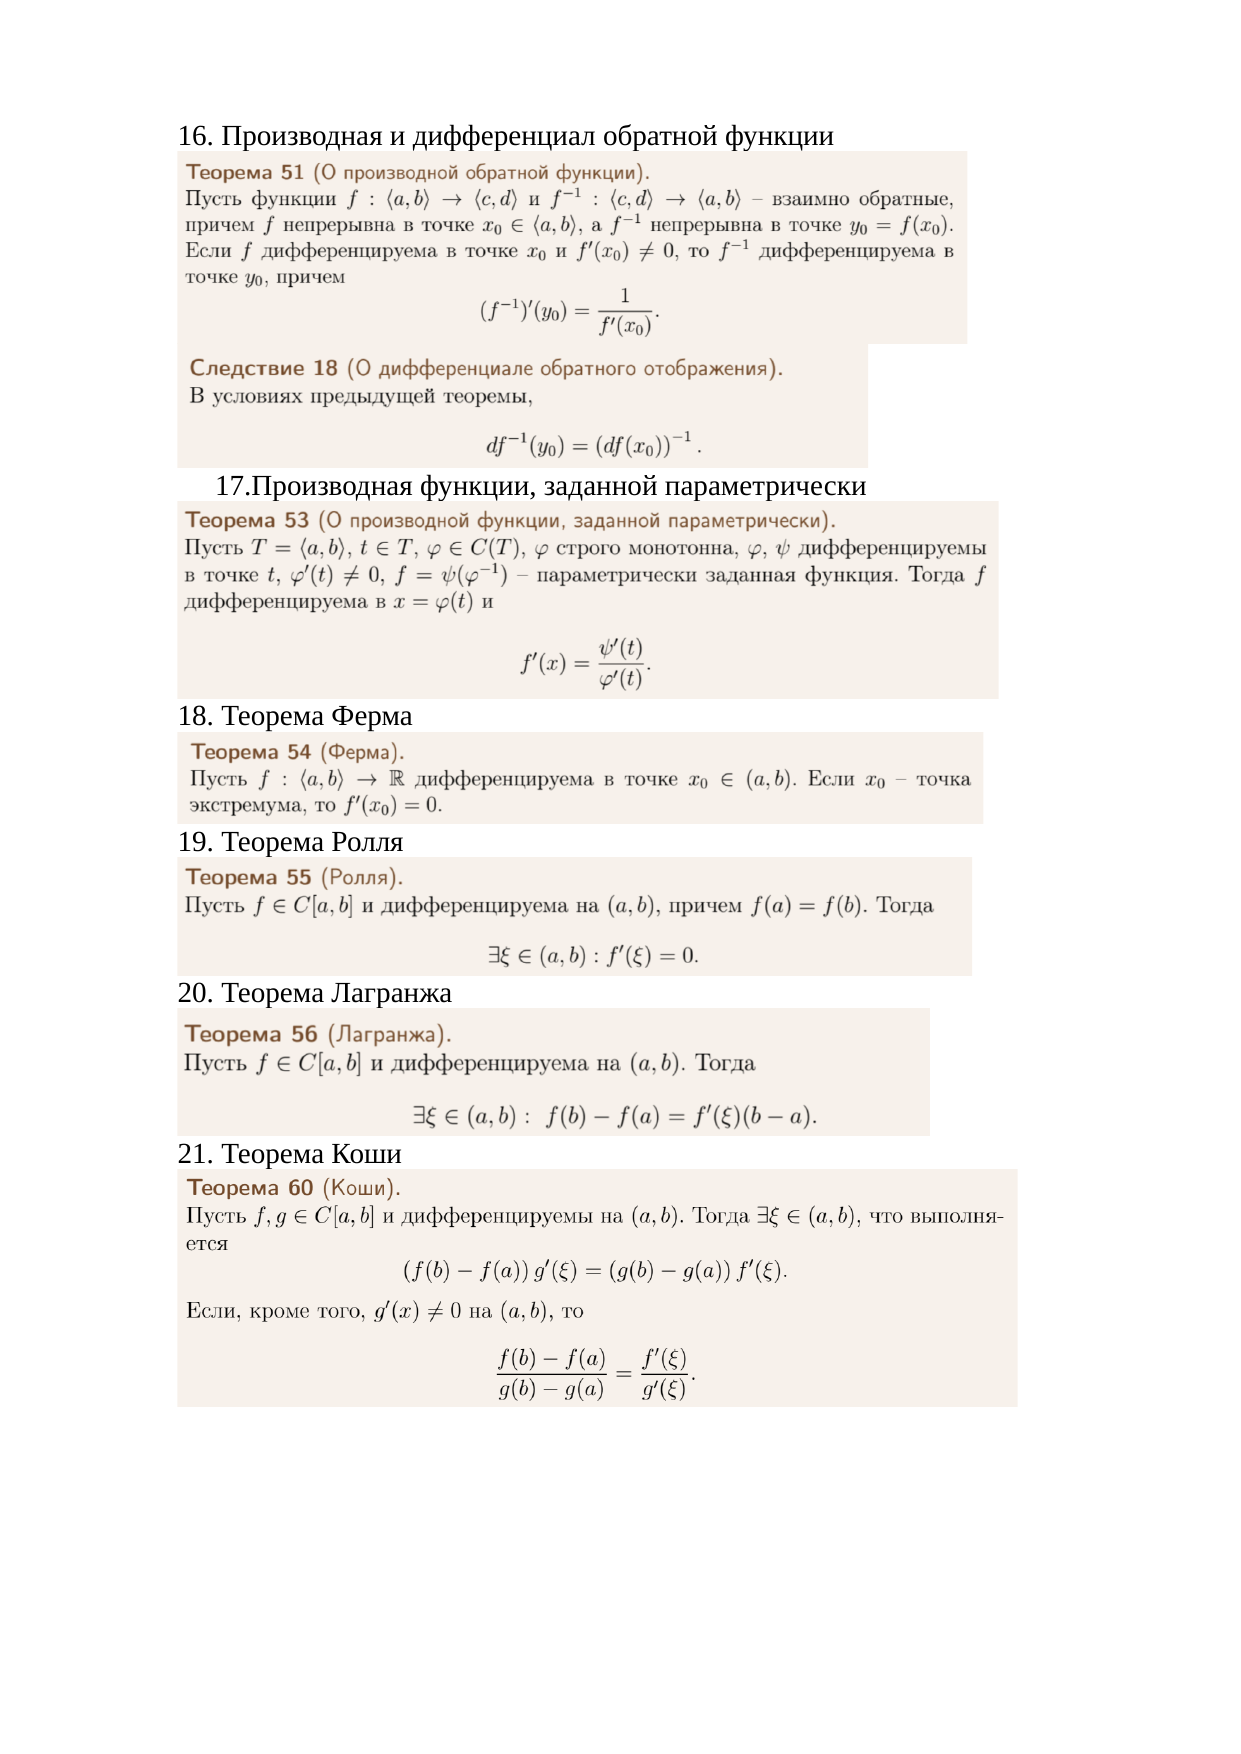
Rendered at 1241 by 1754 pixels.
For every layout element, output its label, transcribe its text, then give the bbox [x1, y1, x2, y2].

text 17.Производная функции, заданной параметрически [215, 468, 1152, 502]
text 18. Теорема Ферма [177, 698, 1152, 732]
picture [177, 1169, 1018, 1407]
text 20. Теорема Лагранжа [177, 975, 1152, 1009]
text 21. Теорема Коши [177, 1136, 1152, 1169]
text 19. Теорема Ролля [177, 824, 1152, 857]
picture [177, 732, 984, 824]
picture [177, 151, 968, 468]
picture [177, 1008, 930, 1136]
picture [177, 857, 973, 976]
picture [177, 501, 999, 699]
text 16. Производная и дифференциал обратной функции [177, 118, 1152, 152]
